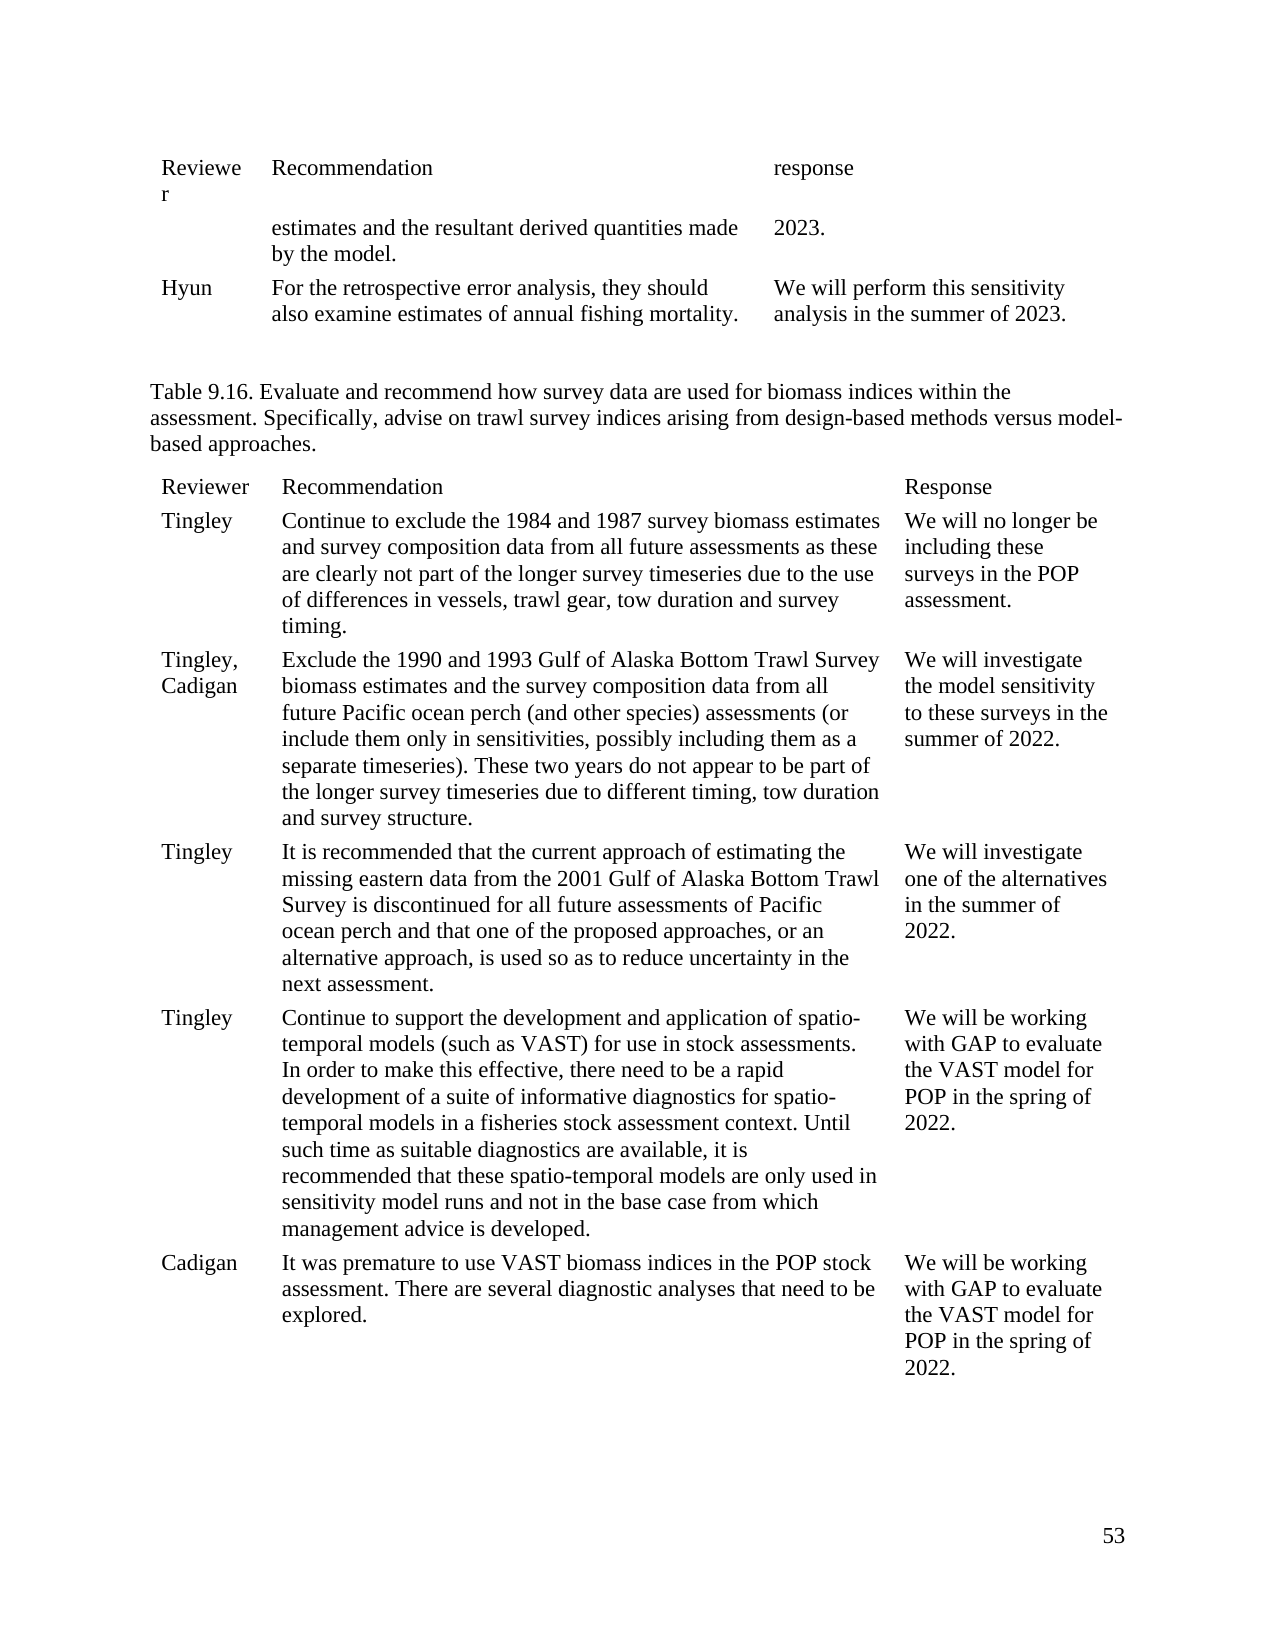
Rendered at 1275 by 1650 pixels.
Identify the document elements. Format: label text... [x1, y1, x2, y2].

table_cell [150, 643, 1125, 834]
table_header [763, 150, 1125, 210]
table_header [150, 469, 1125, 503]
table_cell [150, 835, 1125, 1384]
text Table 9.16. Evaluate and recommend how survey data are used for biomass indices within the assessment. Specifically, advise on trawl survey indices arising from design-based methods versus model-based approaches. [150, 378, 1125, 457]
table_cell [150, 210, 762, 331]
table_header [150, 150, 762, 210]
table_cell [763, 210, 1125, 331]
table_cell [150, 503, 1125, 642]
